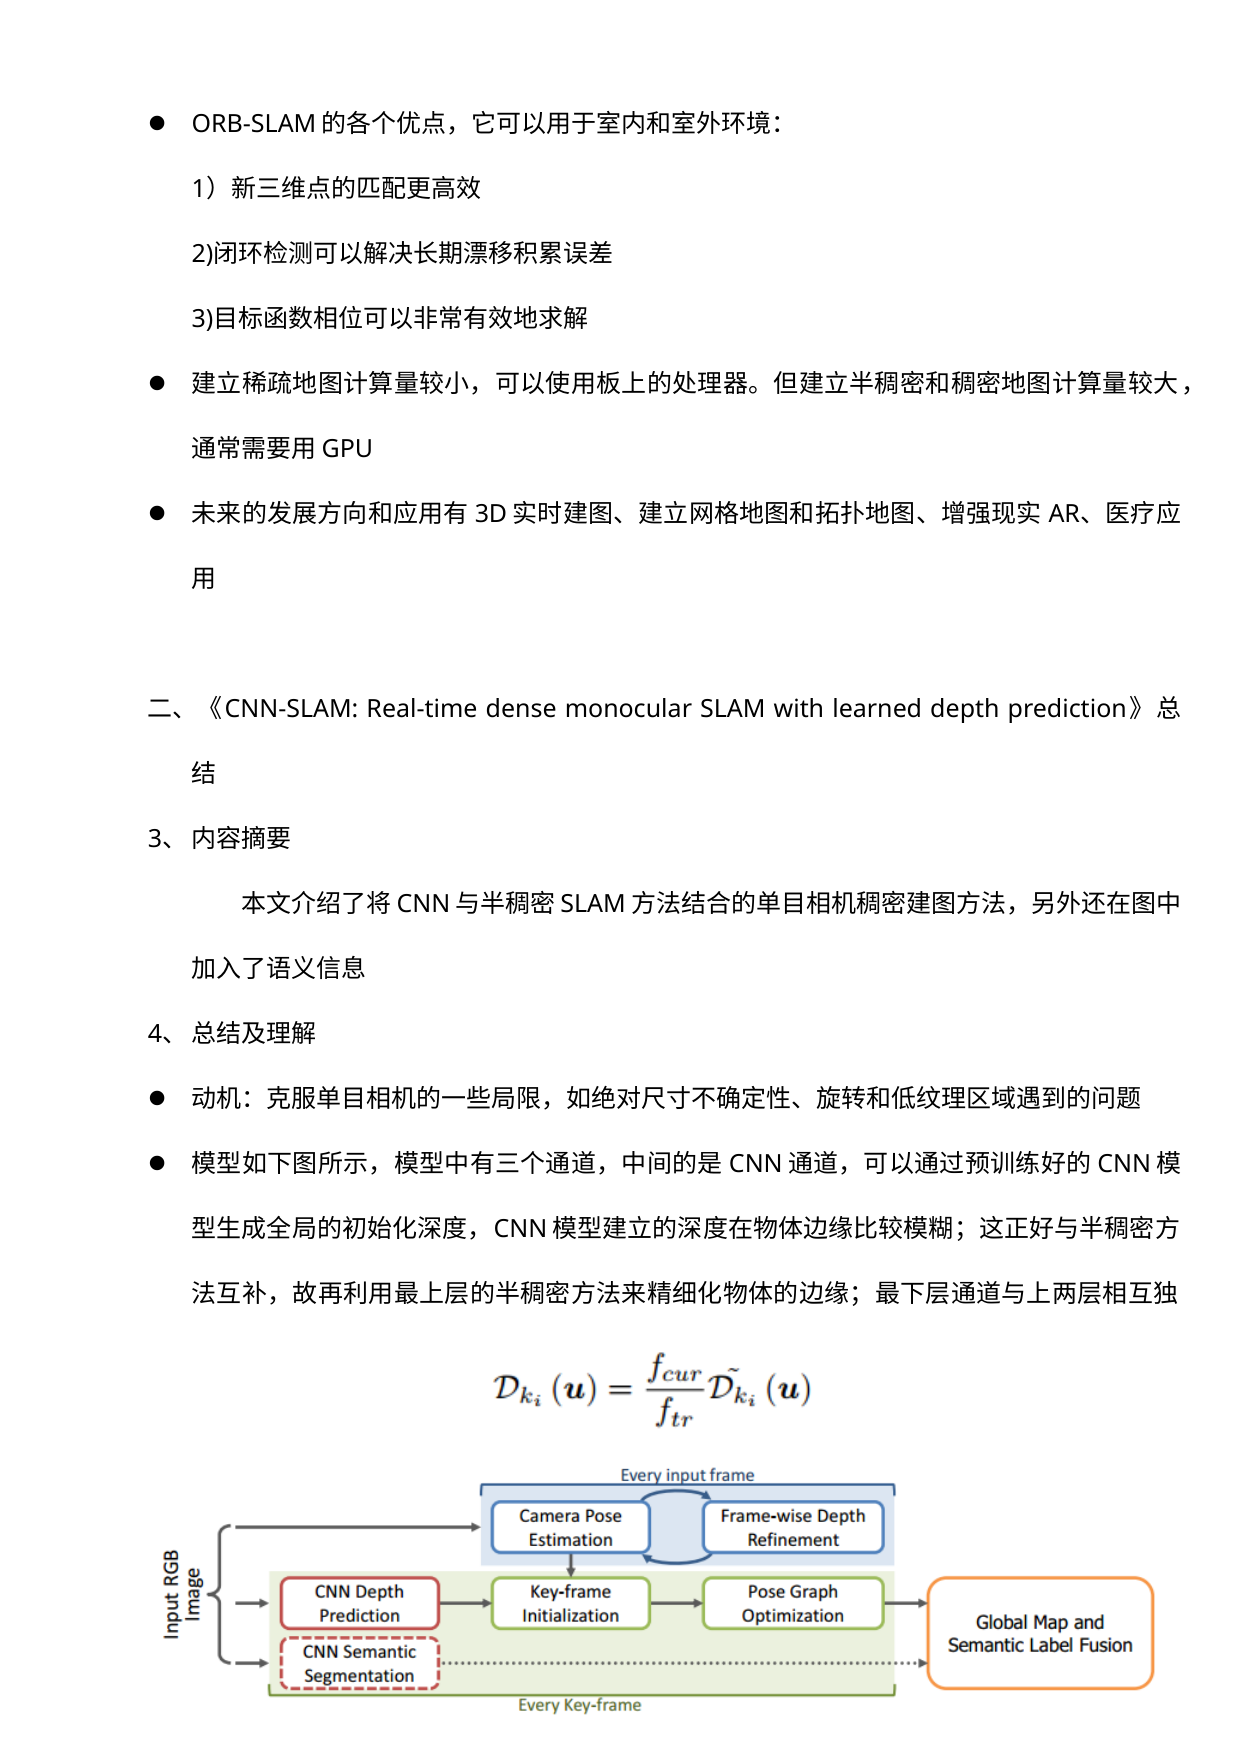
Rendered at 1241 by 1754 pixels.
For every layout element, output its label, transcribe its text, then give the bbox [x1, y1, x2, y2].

list 动机：克服单目相机的一些局限，如绝对尺寸不确定性、旋转和低纹理区域遇到的问题 [148, 1064, 1181, 1129]
list 《CNN-SLAM: Real-time dense monocular SLAM with learned depth prediction》总结 [148, 674, 1181, 804]
picture [478, 1337, 833, 1441]
list ORB-SLAM的各个优点，它可以用于室内和室外环境： [148, 89, 1181, 154]
list 总结及理解 [148, 999, 1181, 1064]
list 内容摘要 [148, 804, 1181, 869]
list 2)闭环检测可以解决长期漂移积累误差 [191, 219, 1181, 284]
list 1）新三维点的匹配更高效 [191, 154, 1181, 219]
picture [148, 1463, 1182, 1724]
list 3)目标函数相位可以非常有效地求解 [191, 284, 1181, 349]
list 建立稀疏地图计算量较小，可以使用板上的处理器。但建立半稠密和稠密地图计算量较大，通常需要用GPU [148, 349, 1181, 479]
list 本文介绍了将CNN与半稠密SLAM方法结合的单目相机稠密建图方法，另外还在图中加入了语义信息 [191, 869, 1181, 999]
list 未来的发展方向和应用有3D实时建图、建立网格地图和拓扑地图、增强现实AR、医疗应用 [148, 479, 1181, 609]
